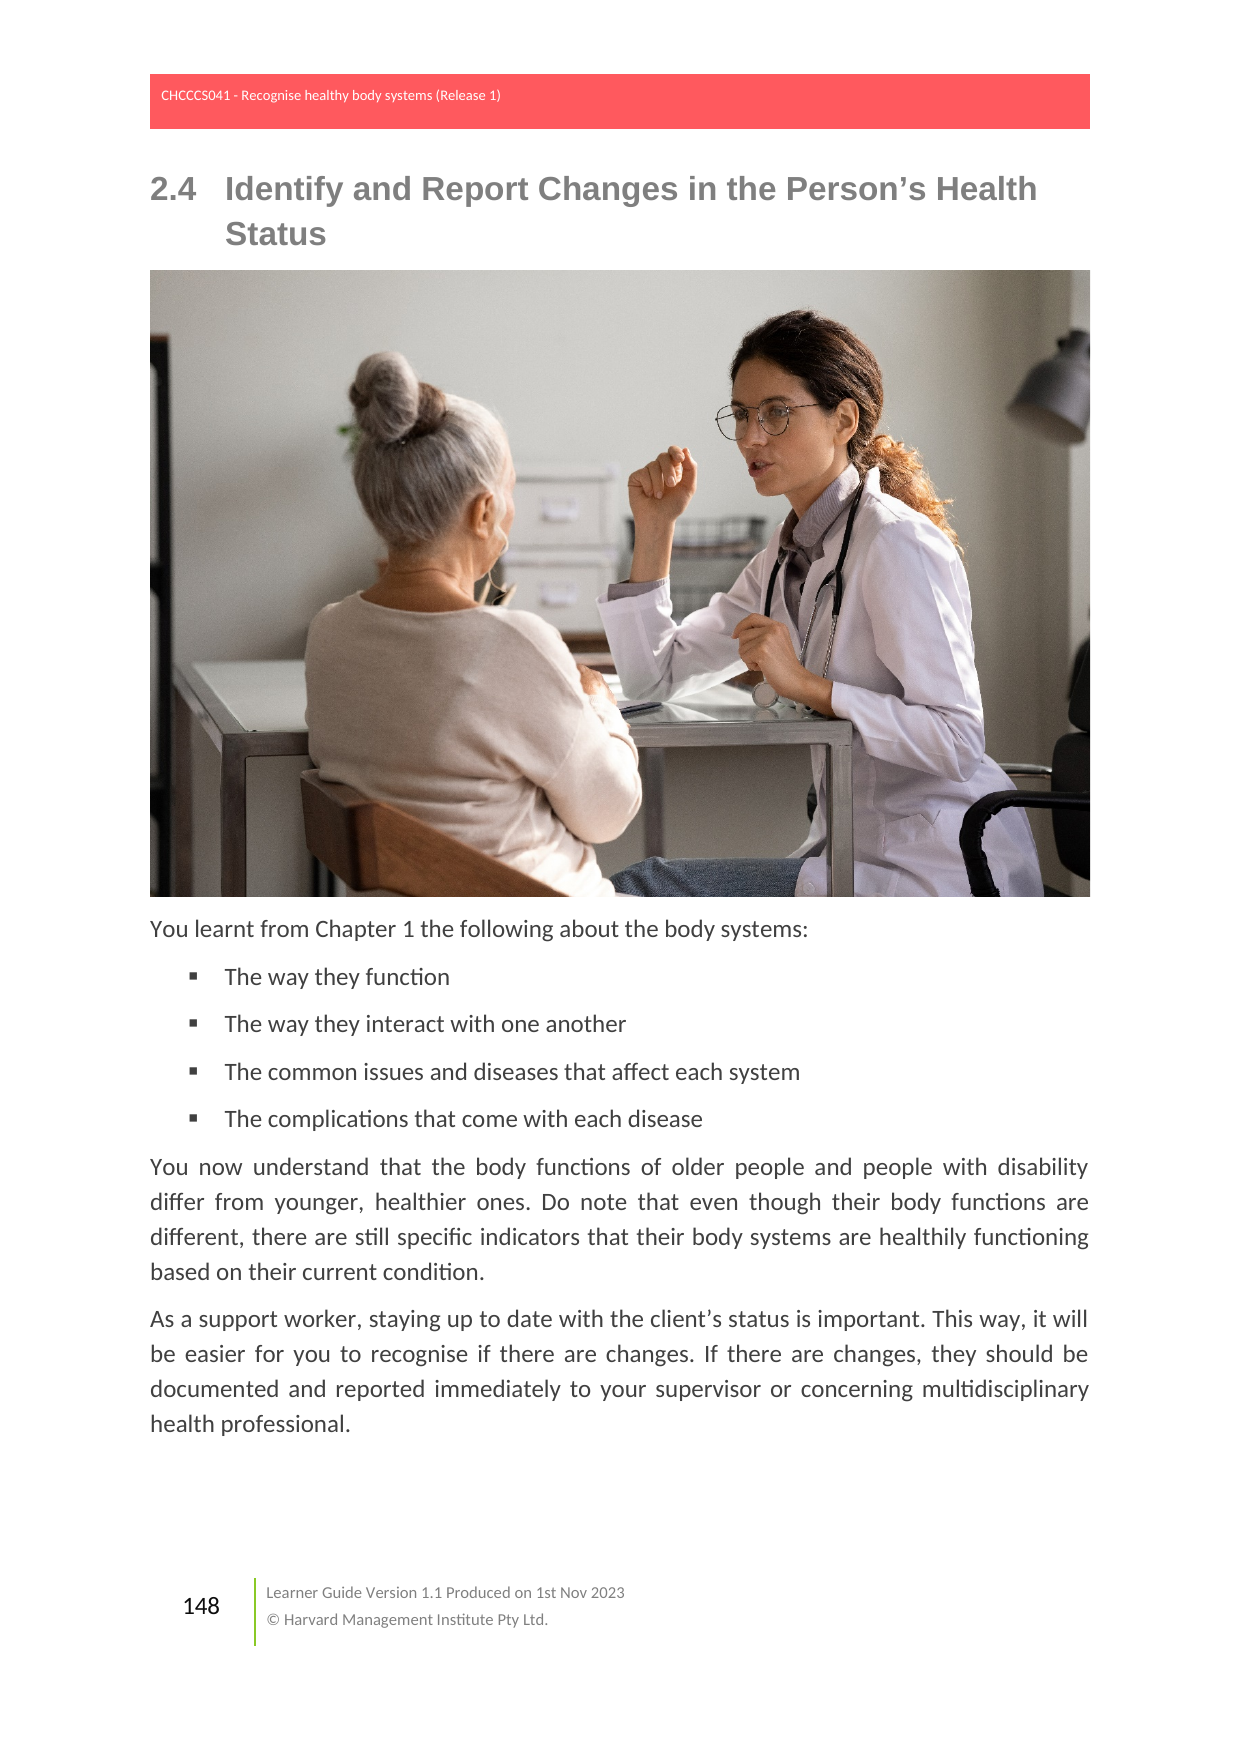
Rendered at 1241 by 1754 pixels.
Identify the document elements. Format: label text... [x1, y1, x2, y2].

list The way they function [187, 961, 1090, 991]
picture [150, 270, 1091, 897]
text As a support worker, staying up to date with the client’s status is important. This way, it will be easier for you to recognise if there are changes. If there are changes, they should be documented and reported immediately to your supervisor or concerning multidisciplinary health professional. [150, 1303, 1090, 1439]
list The complications that come with each disease [187, 1103, 1090, 1134]
list The way they interact with one another [187, 1008, 1090, 1039]
subtitle Identify and Report Changes in the Person’s Health Status [150, 169, 1090, 252]
text You now understand that the body functions of older people and people with disability differ from younger, healthier ones. Do note that even though their body functions are different, there are still specific indicators that their body systems are healthily functioning based on their current condition. [150, 1151, 1090, 1286]
text You learnt from Chapter 1 the following about the body systems: [150, 913, 1090, 944]
list The common issues and diseases that affect each system [187, 1056, 1090, 1086]
